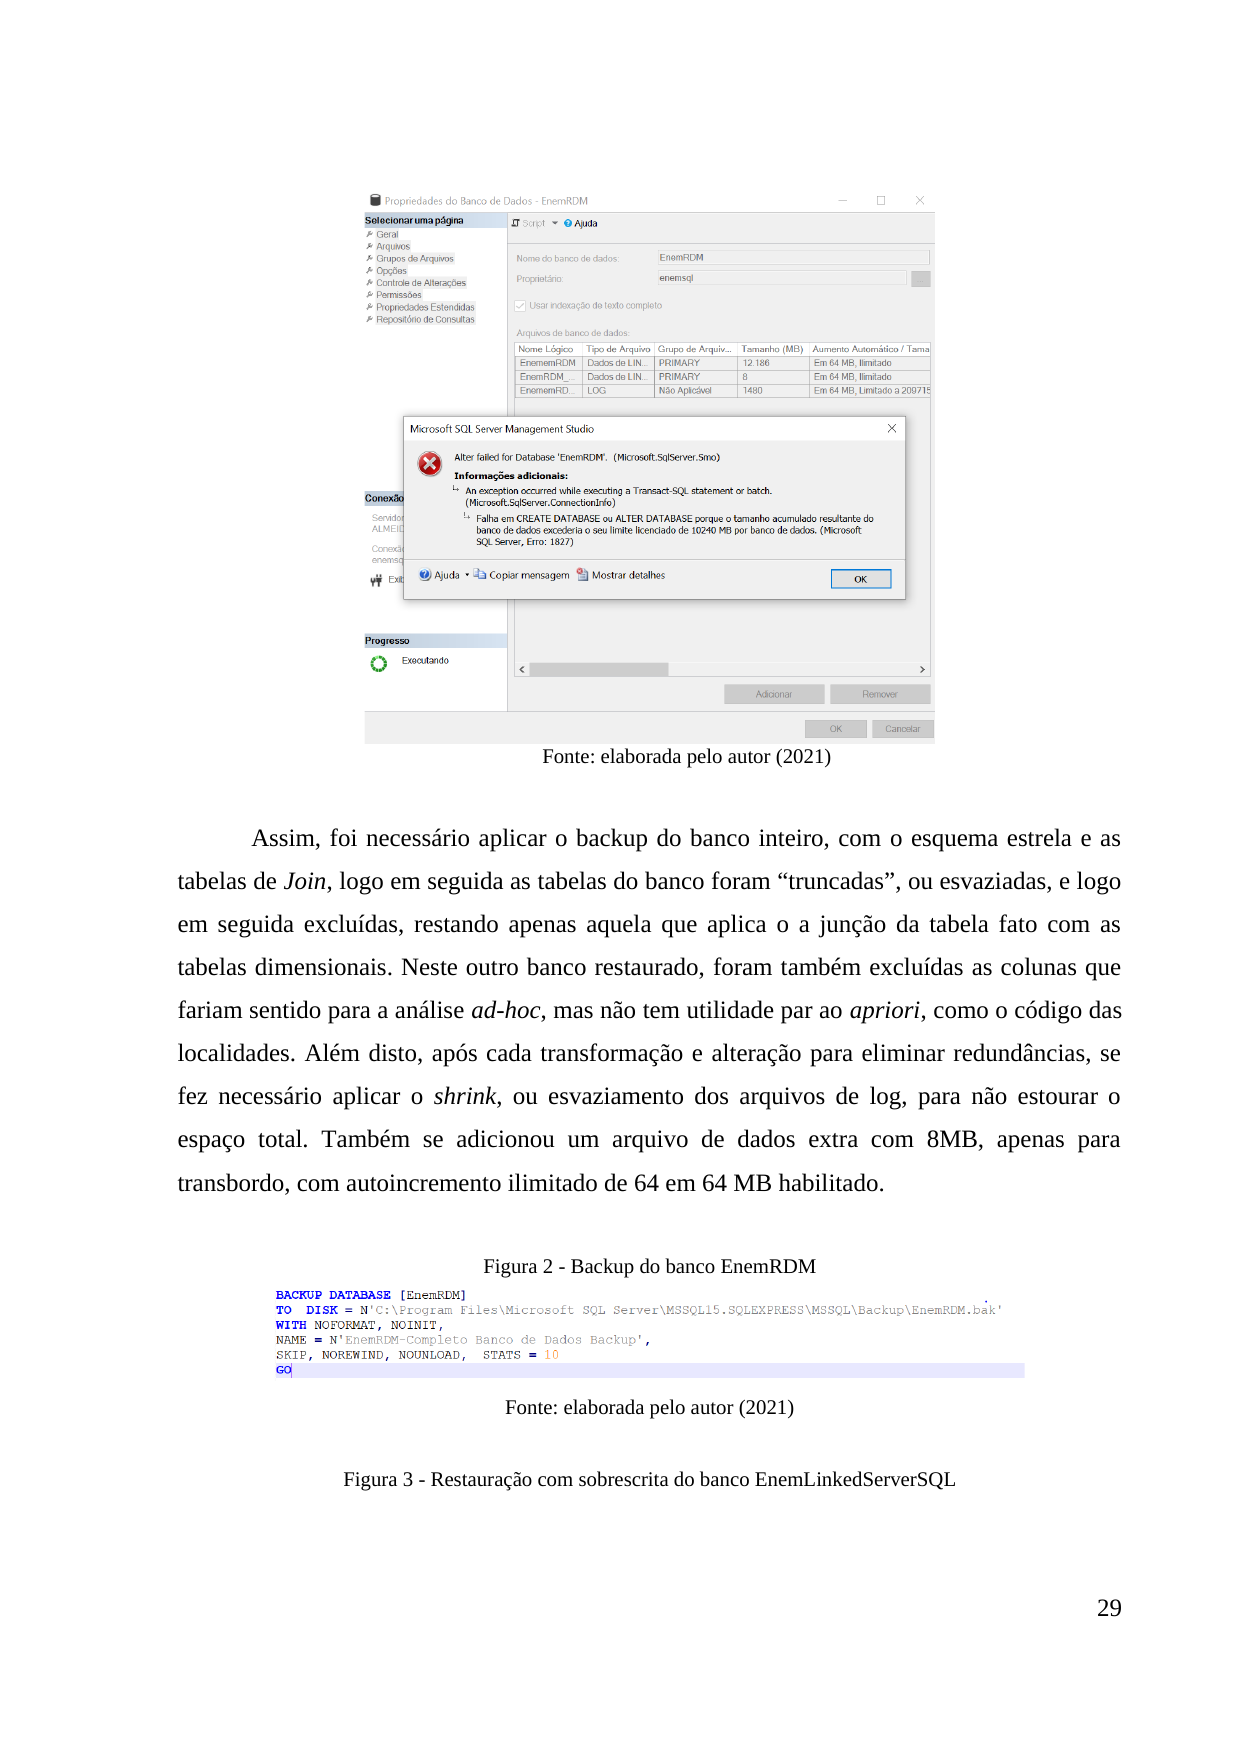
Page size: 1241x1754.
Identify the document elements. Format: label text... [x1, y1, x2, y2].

text Figura 2 - Backup do banco EnemRDM [177, 1254, 1122, 1278]
text Figura 3 - Restauração com sobrescrita do banco EnemLinkedServerSQL [177, 1467, 1122, 1491]
picture [274, 1290, 1025, 1381]
text Fonte: elaborada pelo autor (2021) [177, 1395, 1122, 1419]
text Assim, foi necessário aplicar o backup do banco inteiro, com o esquema estrela e as tabelas de Join, logo em seguida as tabelas do banco foram “truncadas”, ou esvaziadas, e logo em seguida excluídas, restando apenas aquela que aplica o a junção da tabela fato com as tabelas dimensionais. Neste outro banco restaurado, foram também excluídas as colunas que fariam sentido para a análise ad-hoc, mas não tem utilidade par ao apriori, como o código das localidades. Além disto, após cada transformação e alteração para eliminar redundâncias, se fez necessário aplicar o shrink, ou esvaziamento dos arquivos de log, para não estourar o espaço total. Também se adicionou um arquivo de dados extra com 8MB, apenas para transbordo, com autoincremento ilimitado de 64 em 64 MB habilitado. [177, 823, 1122, 1196]
picture [364, 188, 935, 744]
text Fonte: elaborada pelo autor (2021) [177, 743, 1122, 768]
